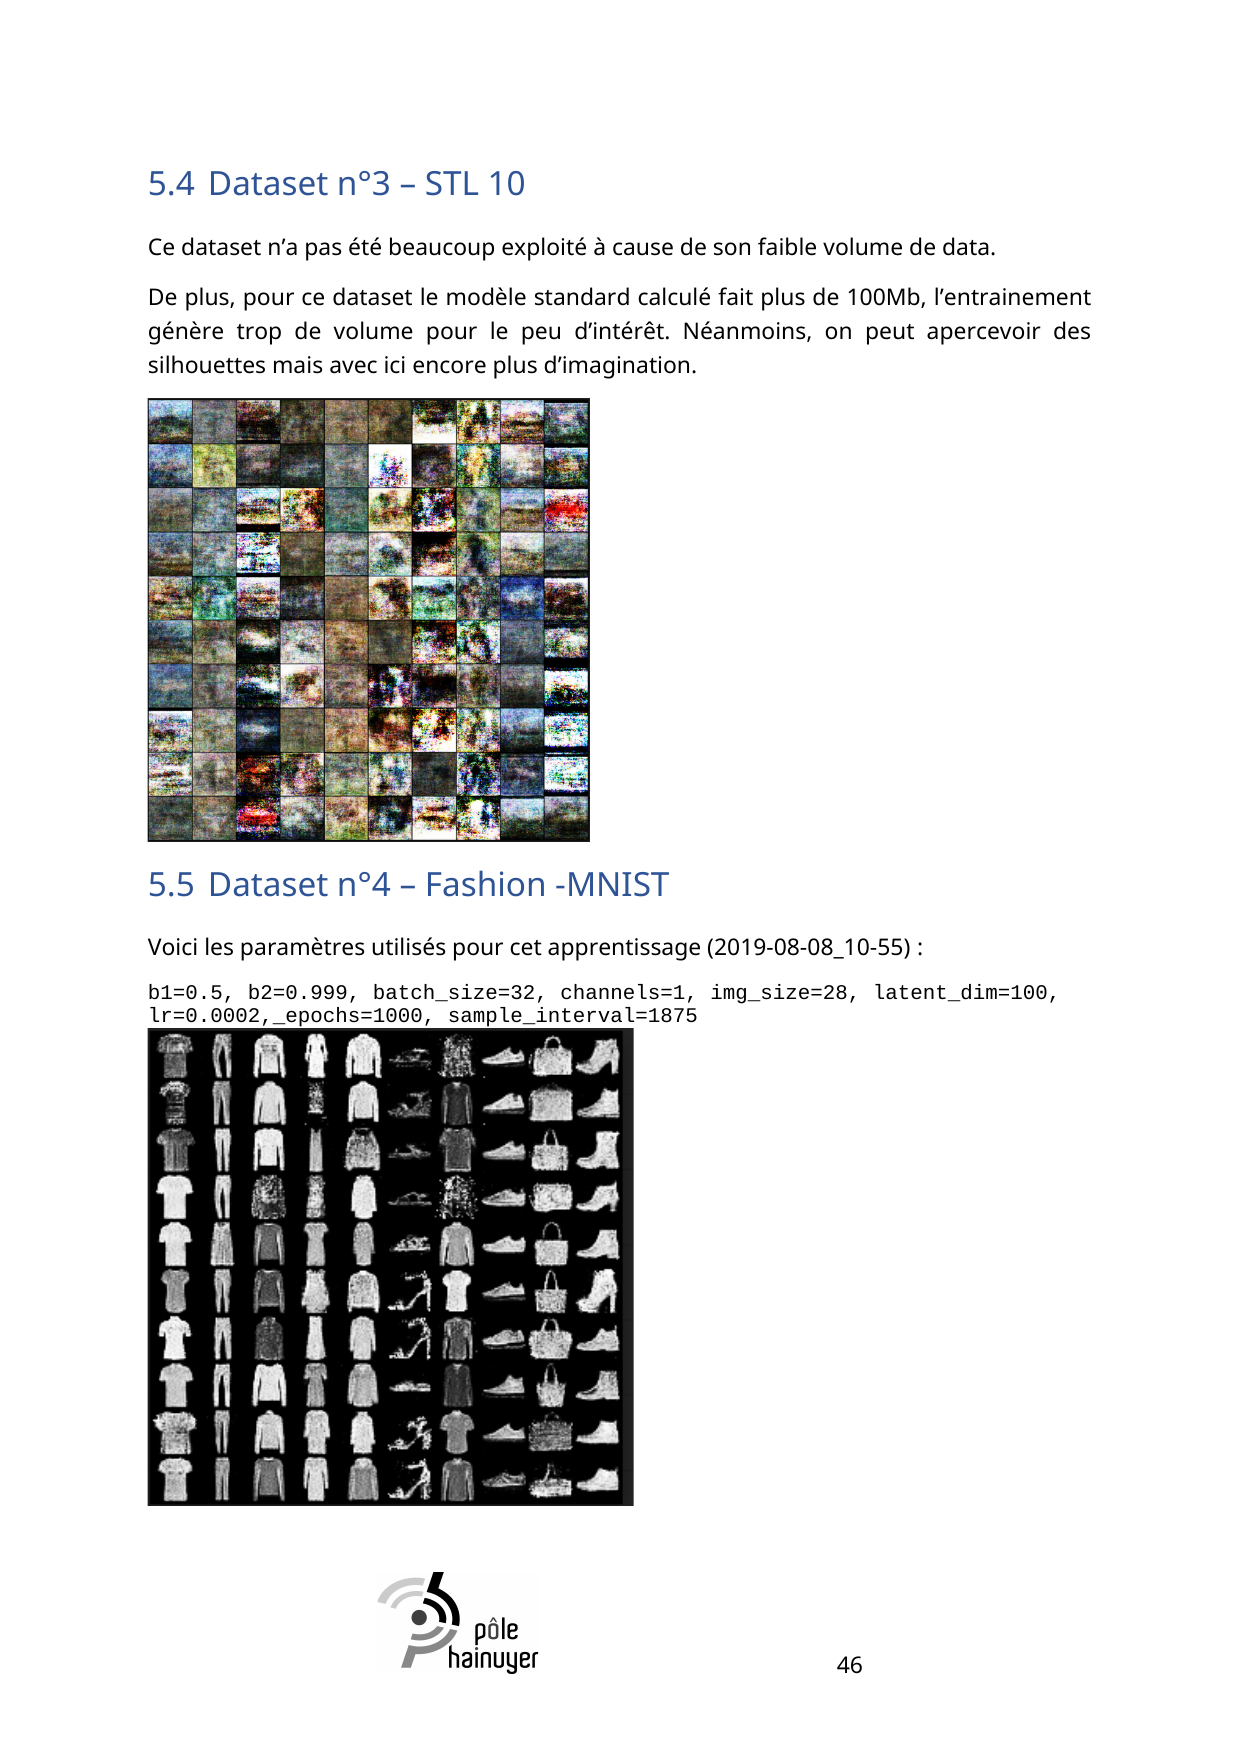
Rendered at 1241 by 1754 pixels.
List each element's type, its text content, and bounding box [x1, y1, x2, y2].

subtitle Dataset n°4 – Fashion -MNIST [148, 861, 1092, 906]
subtitle Dataset n°3 – STL 10 [148, 160, 1092, 206]
text Ce dataset n’a pas été beaucoup exploité à cause de son faible volume de data. [148, 231, 1092, 262]
picture [377, 1572, 539, 1674]
text Voici les paramètres utilisés pour cet apprentissage (2019-08-08_10-55) : [148, 931, 1092, 962]
picture [147, 1028, 634, 1506]
text De plus, pour ce dataset le modèle standard calculé fait plus de 100Mb, l’entrainement génère trop de volume pour le peu d’intérêt. Néanmoins, on peut apercevoir des silhouettes mais avec ici encore plus d’imagination. [148, 281, 1092, 380]
picture [147, 398, 590, 842]
text b1=0.5, b2=0.999, batch_size=32, channels=1, img_size=28, latent_dim=100, lr=0.0002,_epochs=1000, sample_interval=1875 [148, 982, 1092, 1029]
